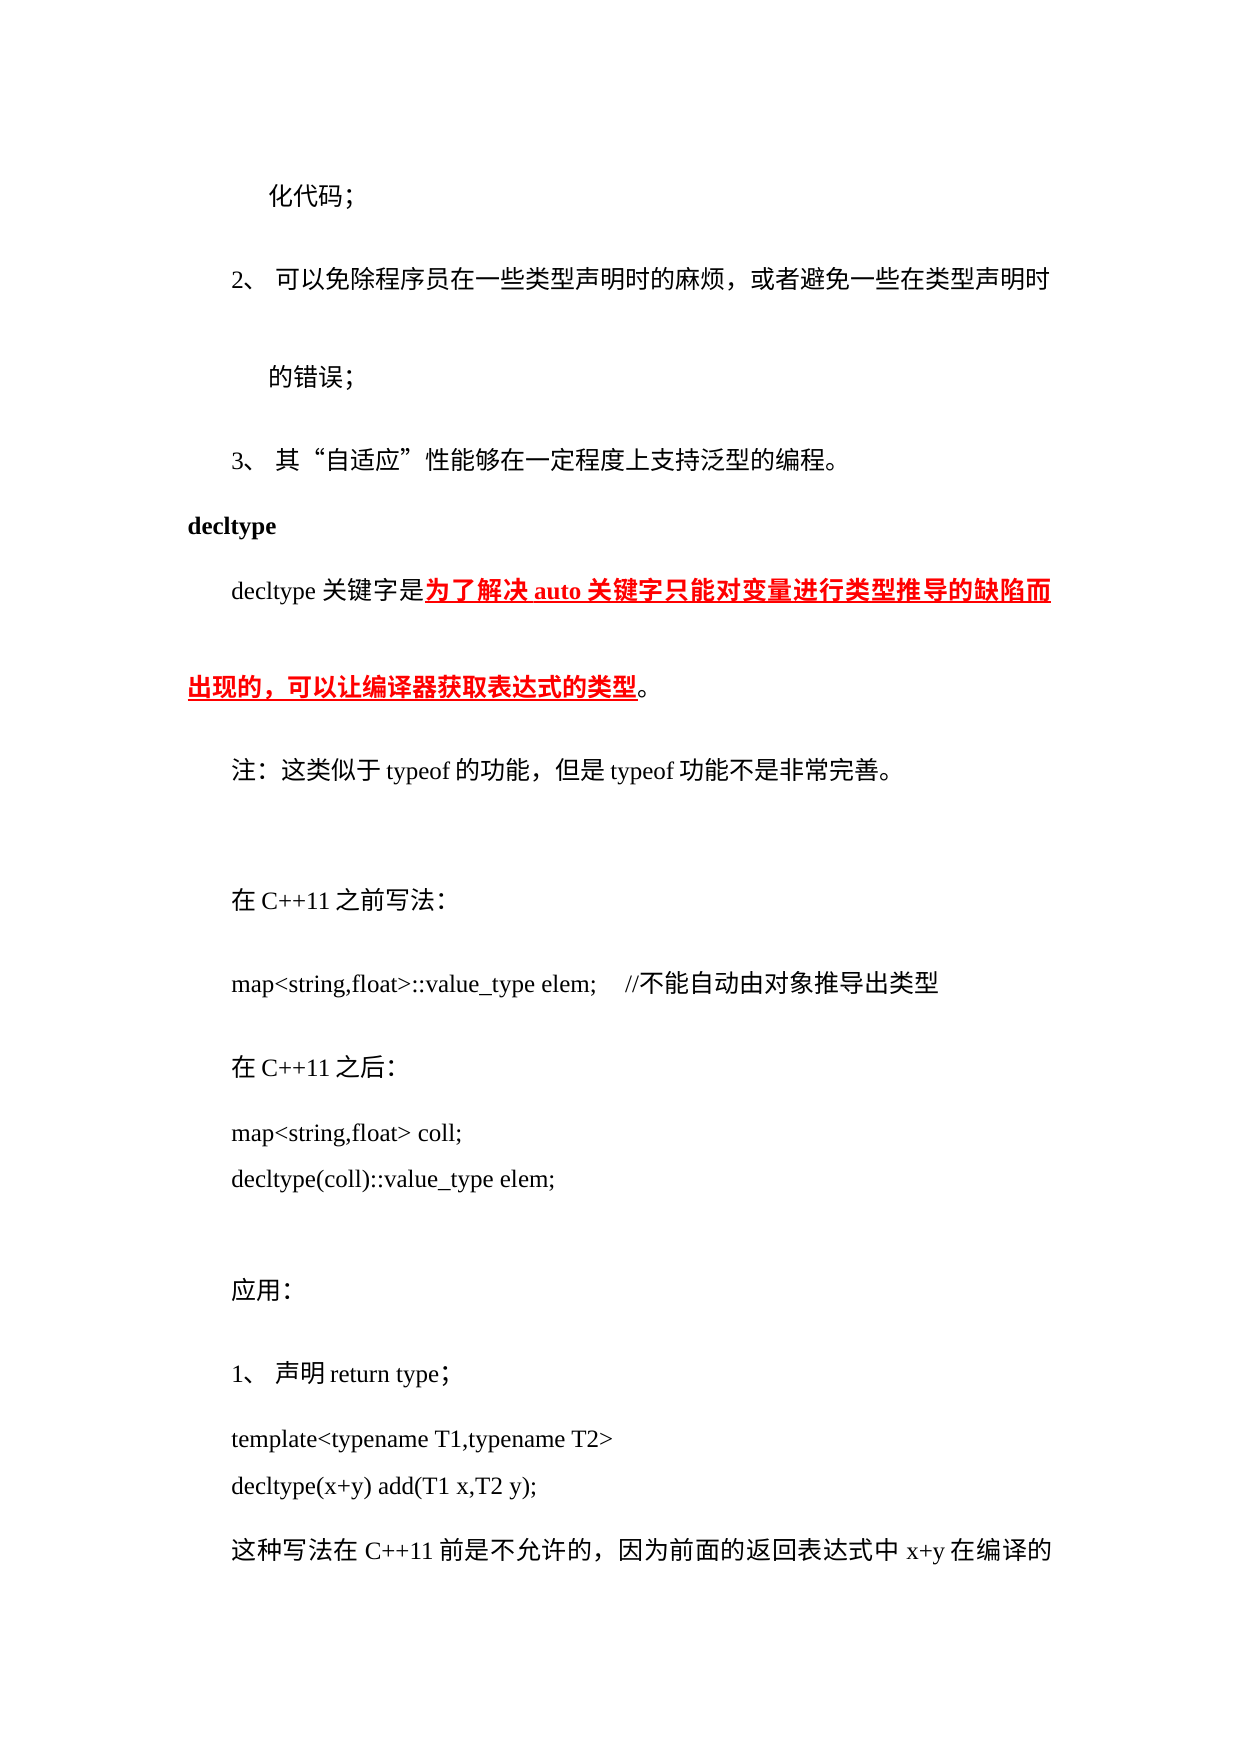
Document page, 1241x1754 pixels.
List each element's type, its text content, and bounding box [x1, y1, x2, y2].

text map<string,float>::value_type elem; //不能自动由对象推导出类型 [187, 949, 1053, 1014]
text decltype(x+y) add(T1 x,T2 y); [231, 1469, 1053, 1502]
text map<string,float> coll; [187, 1116, 1053, 1148]
text 注：这类似于typeof的功能，但是typeof功能不是非常完善。 [187, 736, 1053, 801]
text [187, 1516, 1053, 1581]
subtitle decltype [187, 509, 1053, 541]
text 应用： [187, 1256, 1053, 1321]
text decltype关键字是为了解决auto关键字只能对变量进行类型推导的缺陷而出现的，可以让编译器获取表达式的类型。 [187, 556, 1053, 718]
text template<typename T1,typename T2> [231, 1423, 1053, 1455]
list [231, 162, 1053, 227]
list 其“自适应”性能够在一定程度上支持泛型的编程。 [231, 426, 1053, 491]
text 在C++11之后： [187, 1033, 1053, 1098]
text 在C++11之前写法： [187, 866, 1053, 931]
list 可以免除程序员在一些类型声明时的麻烦，或者避免一些在类型声明时的错误； [231, 245, 1053, 408]
text decltype(coll)::value_type elem; [187, 1163, 1053, 1195]
list 声明return type； [231, 1339, 1053, 1404]
